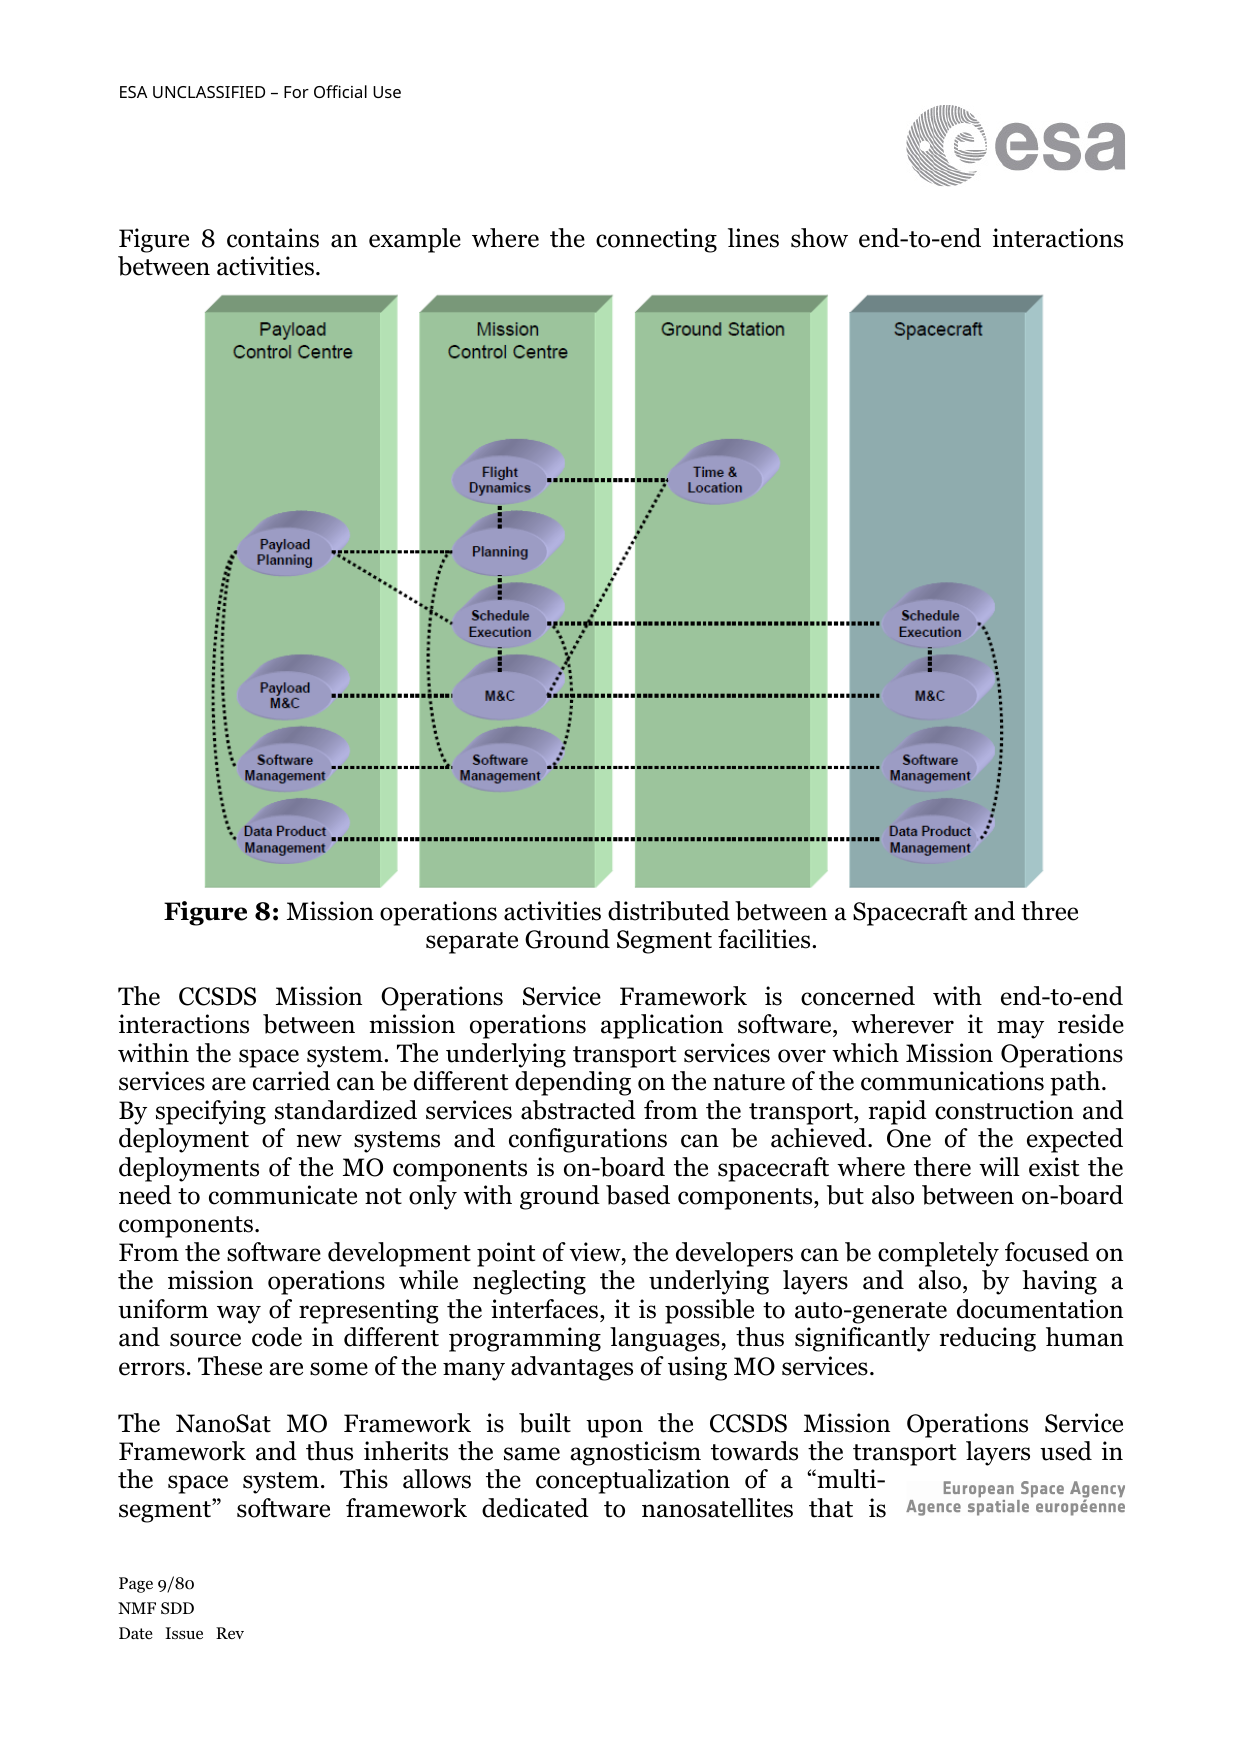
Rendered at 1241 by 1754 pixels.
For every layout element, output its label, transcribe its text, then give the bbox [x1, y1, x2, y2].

picture [178, 281, 1065, 898]
picture [906, 105, 1125, 187]
text The CCSDS Mission Operations Service Framework is concerned with end-to-end interactions between mission operations application software, wherever it may reside within the space system. The underlying transport services over which Mission Operations services are carried can be different depending on the nature of the communications path. [118, 982, 1125, 1096]
text Figure 8: Mission operations activities distributed between a Spacecraft and three separate Ground Segment facilities. [118, 897, 1125, 954]
text By specifying standardized services abstracted from the transport, rapid construction and deployment of new systems and configurations can be achieved. One of the expected deployments of the MO components is on-board the spacecraft where there will exist the need to communicate not only with ground based components, but also between on-board components. [118, 1096, 1125, 1238]
text From the software development point of view, the developers can be completely focused on the mission operations while neglecting the underlying layers and also, by having a uniform way of representing the interfaces, it is possible to auto-generate documentation and source code in different programming languages, thus significantly reducing human errors. These are some of the many advantages of using MO services. [118, 1238, 1125, 1381]
